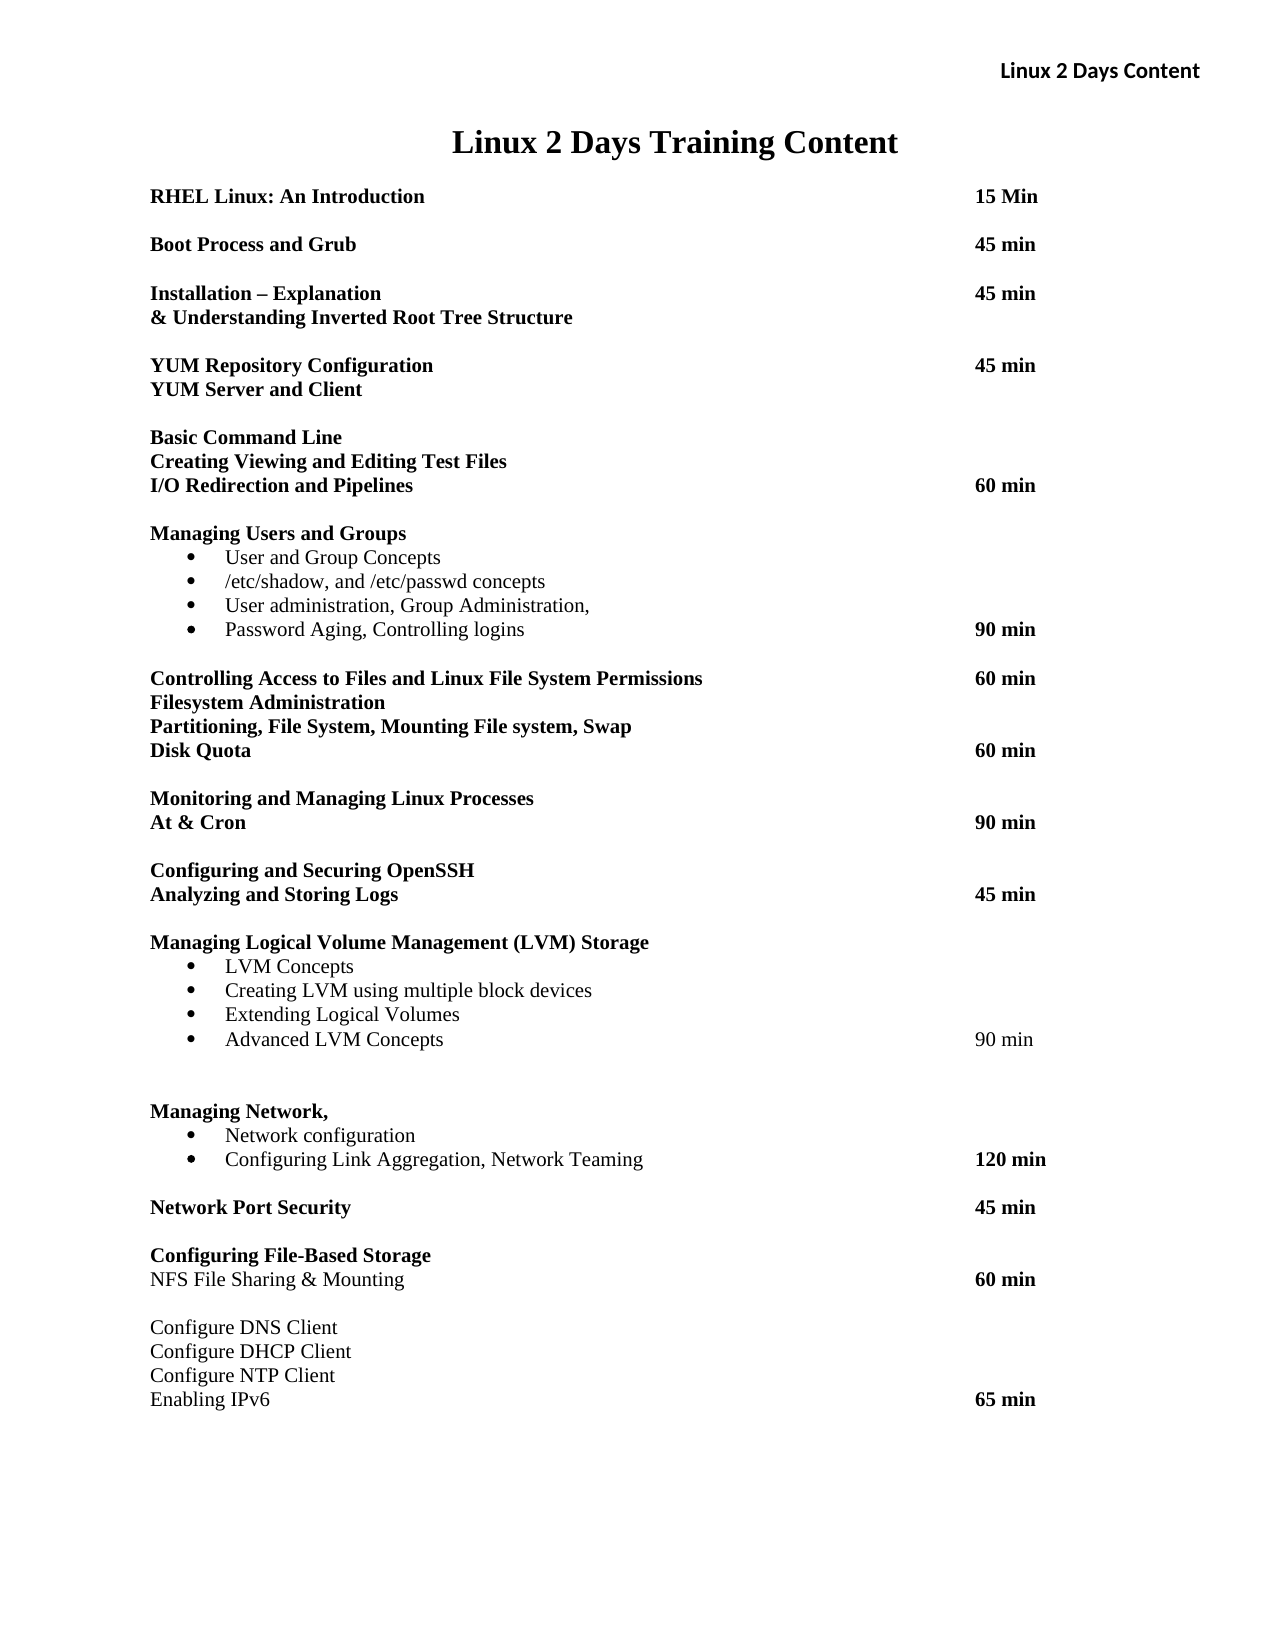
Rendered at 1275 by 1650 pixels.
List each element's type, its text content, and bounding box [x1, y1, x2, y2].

text Analyzing and Storing Logs 45 min [150, 882, 1200, 906]
list User and Group Concepts [187, 545, 1200, 569]
text Basic Command Line [150, 425, 1200, 449]
text YUM Server and Client [150, 377, 1200, 401]
list /etc/shadow, and /etc/passwd concepts [187, 569, 1200, 593]
text Enabling IPv6 65 min [150, 1387, 1200, 1411]
text Boot Process and Grub 45 min [150, 232, 1200, 256]
text Monitoring and Managing Linux Processes [150, 786, 1200, 810]
text YUM Repository Configuration 45 min [150, 353, 1200, 377]
list Extending Logical Volumes [187, 1002, 1200, 1026]
text I/O Redirection and Pipelines 60 min [150, 473, 1200, 497]
text NFS File Sharing & Mounting 60 min [150, 1267, 1200, 1291]
text Linux 2 Days Training Content [150, 122, 1200, 160]
list Password Aging, Controlling logins 90 min [187, 617, 1200, 641]
list Configuring Link Aggregation, Network Teaming 120 min [187, 1147, 1200, 1171]
text Creating Viewing and Editing Test Files [150, 449, 1200, 473]
text Configure DNS Client [150, 1315, 1200, 1339]
text Managing Logical Volume Management (LVM) Storage [150, 930, 1200, 954]
text At & Cron 90 min [150, 810, 1200, 834]
text Disk Quota 60 min [150, 738, 1200, 762]
list Network configuration [187, 1123, 1200, 1147]
text Partitioning, File System, Mounting File system, Swap [150, 714, 1200, 738]
text Network Port Security 45 min [150, 1195, 1200, 1219]
text Managing Users and Groups [150, 521, 1200, 545]
text Filesystem Administration [150, 689, 1200, 714]
text Configuring File-Based Storage [150, 1243, 1200, 1267]
list Advanced LVM Concepts 90 min [187, 1026, 1200, 1051]
list User administration, Group Administration, [187, 593, 1200, 617]
text Controlling Access to Files and Linux File System Permissions 60 min [150, 666, 1200, 689]
list Creating LVM using multiple block devices [187, 978, 1200, 1002]
text Installation – Explanation 45 min [150, 281, 1200, 304]
text Configure NTP Client [150, 1363, 1200, 1387]
text Configure DHCP Client [150, 1339, 1200, 1363]
text Configuring and Securing OpenSSH [150, 858, 1200, 882]
list LVM Concepts [187, 954, 1200, 978]
text & Understanding Inverted Root Tree Structure [150, 304, 1200, 329]
text RHEL Linux: An Introduction 15 Min [150, 184, 1200, 208]
text Managing Network, [150, 1099, 1200, 1123]
